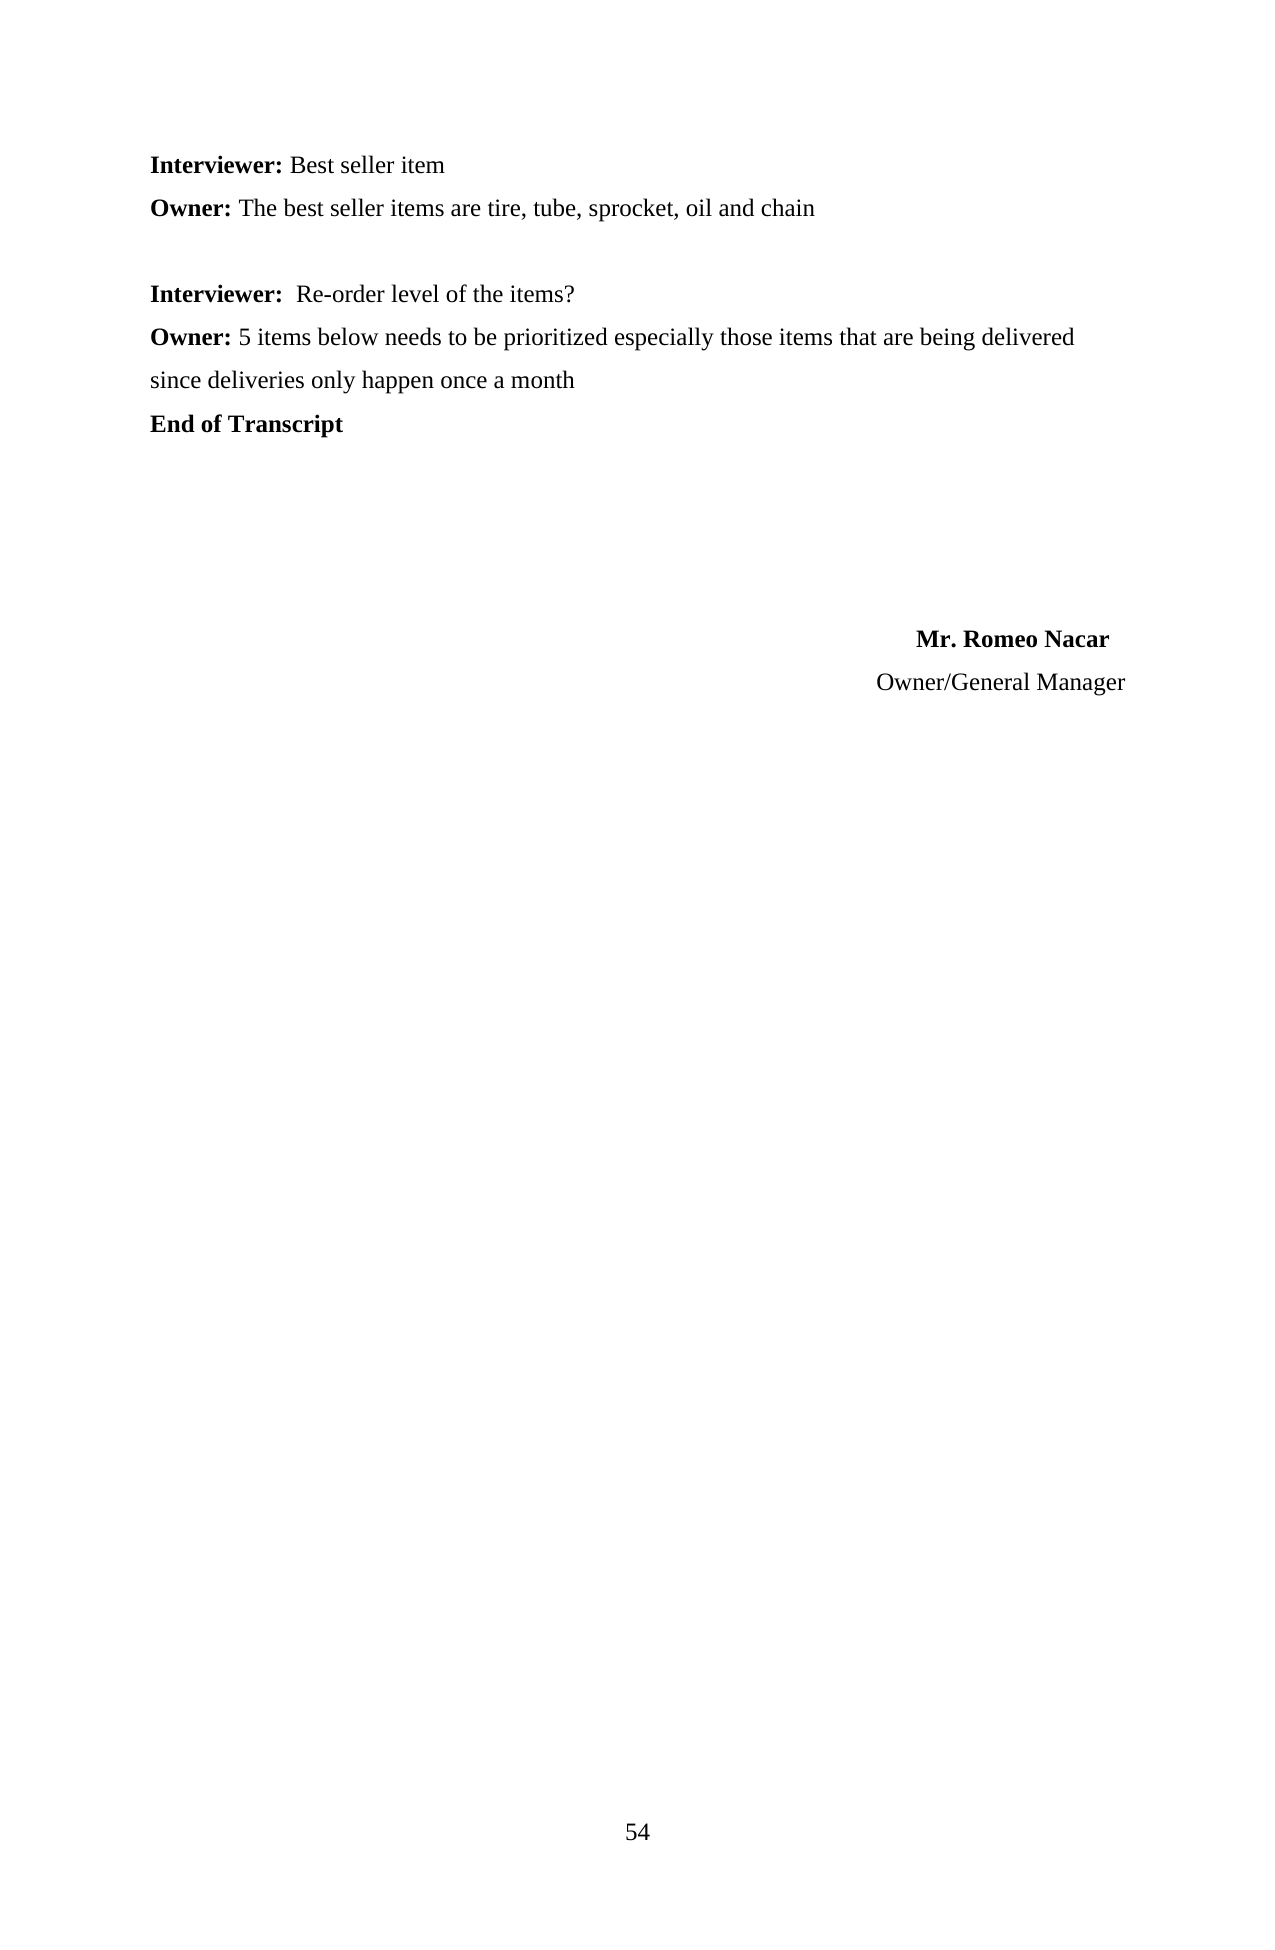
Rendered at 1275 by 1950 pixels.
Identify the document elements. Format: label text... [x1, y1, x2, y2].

text Owner: 5 items below needs to be prioritized especially those items that are being delivered since deliveries only happen once a month [150, 322, 1125, 394]
text End of Transcript [150, 409, 1125, 437]
text Mr. Romeo Nacar [825, 624, 1125, 653]
text Owner/General Manager [150, 667, 1125, 696]
text Interviewer: Re-order level of the items? [150, 279, 1125, 308]
text Interviewer: Best seller item [150, 150, 1125, 179]
text Owner: The best seller items are tire, tube, sprocket, oil and chain [150, 193, 1125, 222]
